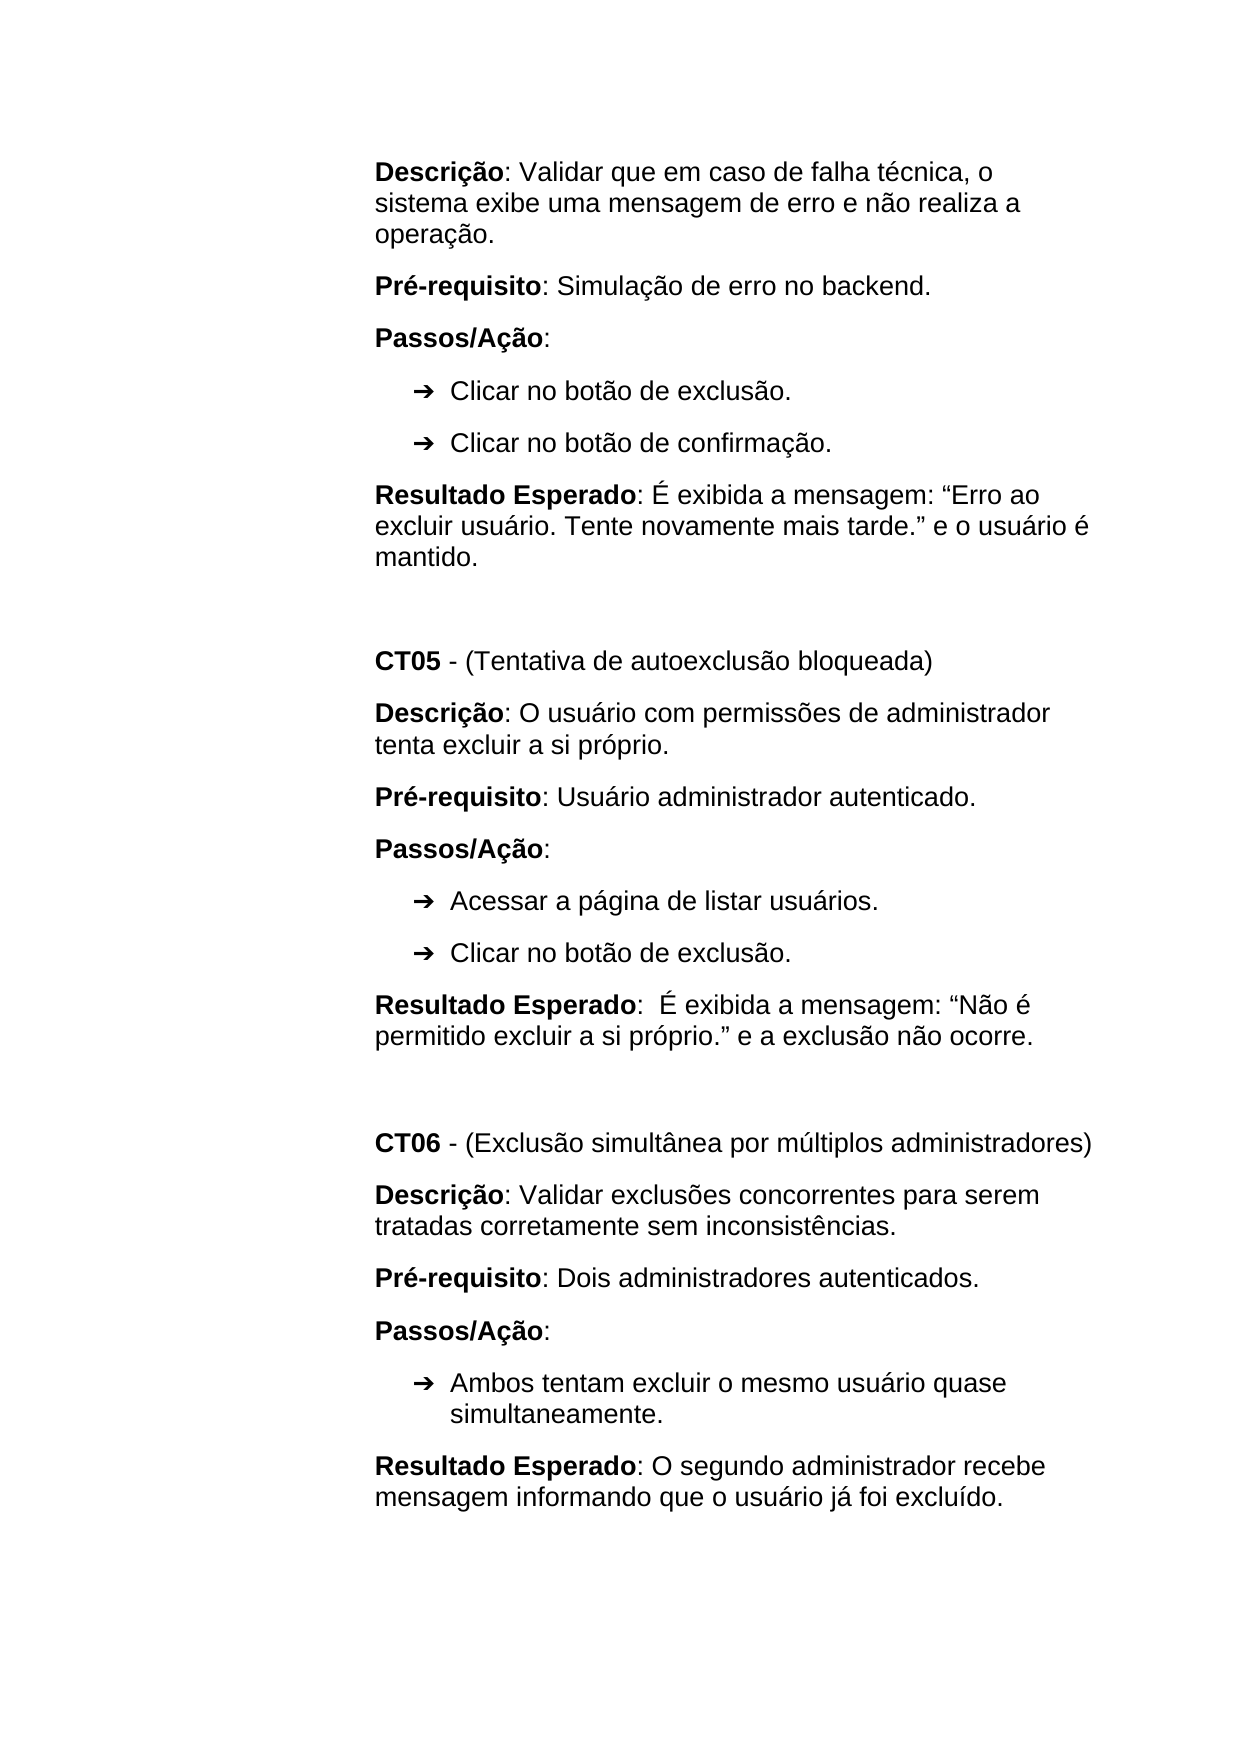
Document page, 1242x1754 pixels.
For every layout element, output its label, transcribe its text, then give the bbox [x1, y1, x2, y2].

list Clicar no botão de exclusão. [412, 374, 1093, 406]
text CT05 - (Tentativa de autoexclusão bloqueada) [374, 645, 1093, 677]
text Descrição: O usuário com permissões de administrador tenta excluir a si próprio. [374, 697, 1093, 760]
list Clicar no botão de exclusão. [412, 937, 1093, 968]
text Resultado Esperado: É exibida a mensagem: “Não é permitido excluir a si próprio.” e a exclusão não ocorre. [374, 989, 1093, 1052]
text CT06 - (Exclusão simultânea por múltiplos administradores) [374, 1127, 1093, 1158]
text Passos/Ação: [374, 1314, 1093, 1346]
text Passos/Ação: [374, 833, 1093, 864]
list Acessar a página de listar usuários. [412, 885, 1093, 916]
text Passos/Ação: [374, 322, 1093, 354]
text Pré-requisito: Dois administradores autenticados. [374, 1262, 1093, 1294]
text Pré-requisito: Usuário administrador autenticado. [374, 781, 1093, 812]
text Descrição: Validar que em caso de falha técnica, o sistema exibe uma mensagem de erro e não realiza a operação. [374, 156, 1093, 249]
list Ambos tentam excluir o mesmo usuário quase simultaneamente. [412, 1367, 1093, 1429]
text Descrição: Validar exclusões concorrentes para serem tratadas corretamente sem inconsistências. [374, 1179, 1093, 1242]
text Pré-requisito: Simulação de erro no backend. [374, 270, 1093, 302]
list Clicar no botão de confirmação. [412, 427, 1093, 458]
text Resultado Esperado: É exibida a mensagem: “Erro ao excluir usuário. Tente novamente mais tarde.” e o usuário é mantido. [374, 479, 1093, 572]
text Resultado Esperado: O segundo administrador recebe mensagem informando que o usuário já foi excluído. [374, 1450, 1093, 1512]
